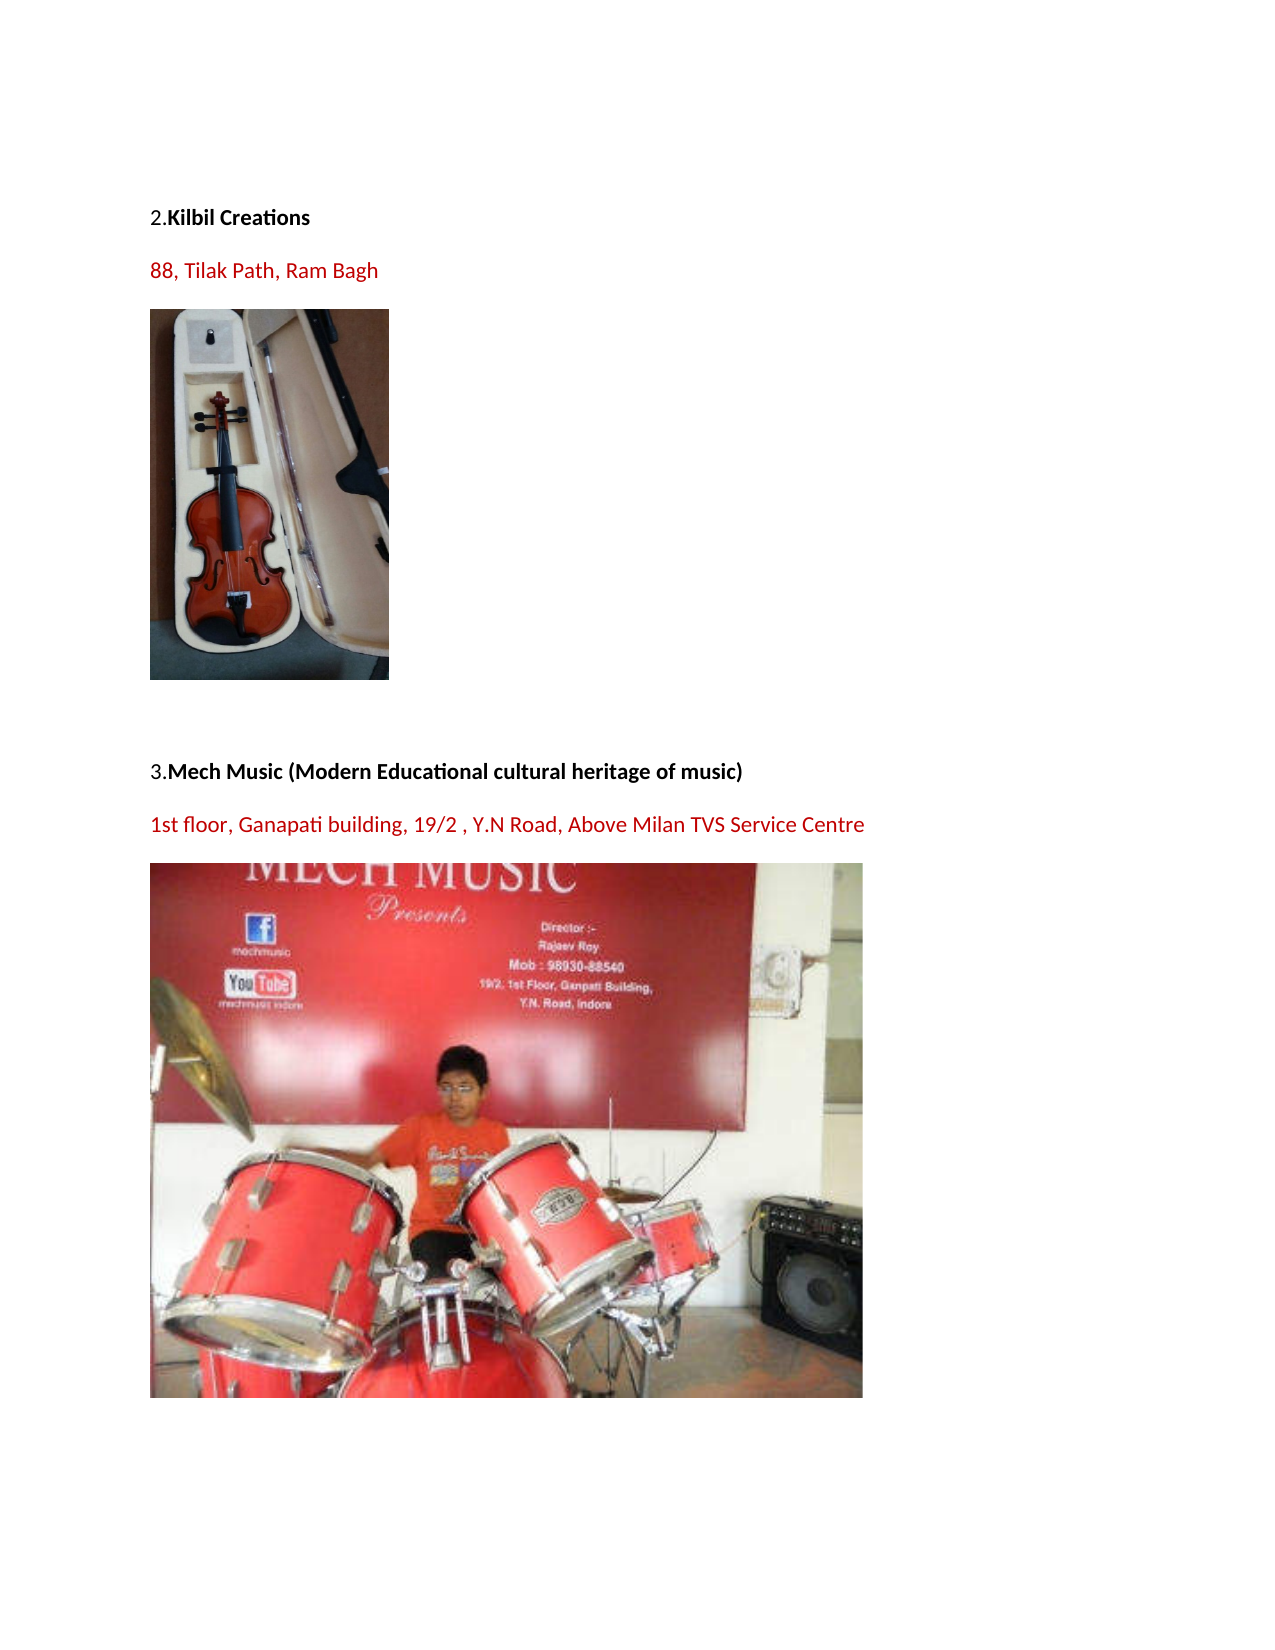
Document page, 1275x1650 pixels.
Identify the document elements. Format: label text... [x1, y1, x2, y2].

text 3.Mech Music (Modern Educational cultural heritage of music) [150, 757, 1125, 785]
picture [150, 309, 389, 680]
text 1st floor, Ganapati building, 19/2 , Y.N Road, Above Milan TVS Service Centre [150, 810, 1125, 838]
text 88, Tilak Path, Ram Bagh [150, 256, 1125, 284]
picture [150, 863, 863, 1398]
text 2.Kilbil Creations [150, 203, 1125, 231]
